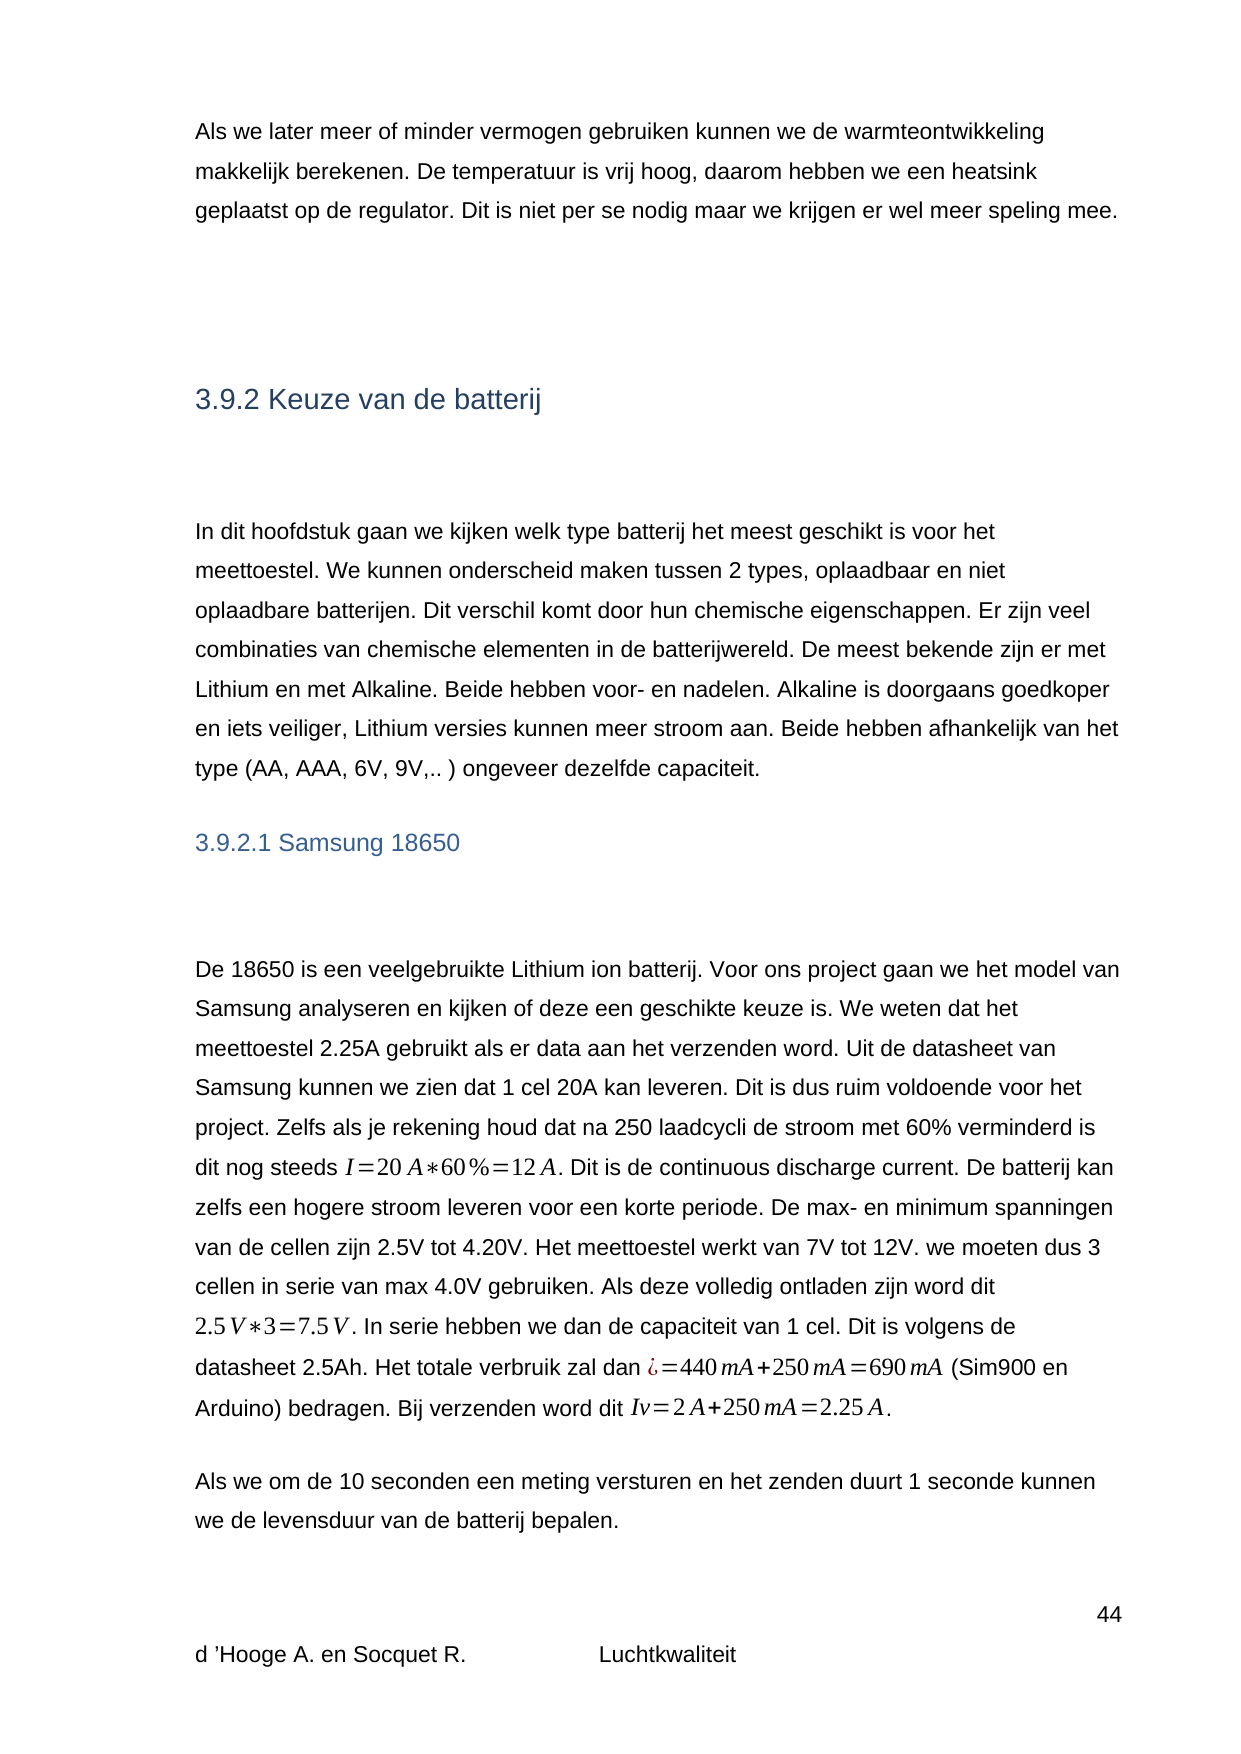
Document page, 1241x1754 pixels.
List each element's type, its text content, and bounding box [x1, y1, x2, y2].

text Als we later meer of minder vermogen gebruiken kunnen we de warmteontwikkeling makkelijk berekenen. De temperatuur is vrij hoog, daarom hebben we een heatsink geplaatst op de regulator. Dit is niet per se nodig maar we krijgen er wel meer speling mee. [195, 118, 1122, 263]
text In dit hoofdstuk gaan we kijken welk type batterij het meest geschikt is voor het meettoestel. We kunnen onderscheid maken tussen 2 types, oplaadbaar en niet oplaadbare batterijen. Dit verschil komt door hun chemische eigenschappen. Er zijn veel combinaties van chemische elementen in de batterijwereld. De meest bekende zijn er met Lithium en met Alkaline. Beide hebben voor- en nadelen. Alkaline is doorgaans goedkoper en iets veiliger, Lithium versies kunnen meer stroom aan. Beide hebben afhankelijk van het type (AA, AAA, 6V, 9V,.. ) ongeveer dezelfde capaciteit. [195, 518, 1122, 781]
subtitle 3.9.2.1 Samsung 18650 [195, 827, 1122, 856]
subtitle 3.9.2 Keuze van de batterij [195, 382, 1122, 416]
text Als we om de 10 seconden een meting versturen en het zenden duurt 1 seconde kunnen we de levensduur van de batterij bepalen. [195, 1468, 1122, 1534]
text De 18650 is een veelgebruikte Lithium ion batterij. Voor ons project gaan we het model van Samsung analyseren en kijken of deze een geschikte keuze is. We weten dat het meettoestel 2.25A gebruikt als er data aan het verzenden word. Uit de datasheet van Samsung kunnen we zien dat 1 cel 20A kan leveren. Dit is dus ruim voldoende voor het project. Zelfs als je rekening houd dat na 250 laadcycli de stroom met 60% verminderd is dit nog steeds . Dit is de continuous discharge current. De batterij kan zelfs een hogere stroom leveren voor een korte periode. De max- en minimum spanningen van de cellen zijn 2.5V tot 4.20V. Het meettoestel werkt van 7V tot 12V. we moeten dus 3 cellen in serie van max 4.0V gebruiken. Als deze volledig ontladen zijn word dit . In serie hebben we dan de capaciteit van 1 cel. Dit is volgens de datasheet 2.5Ah. Het totale verbruik zal dan (Sim900 en Arduino) bedragen. Bij verzenden word dit . [195, 956, 1122, 1422]
